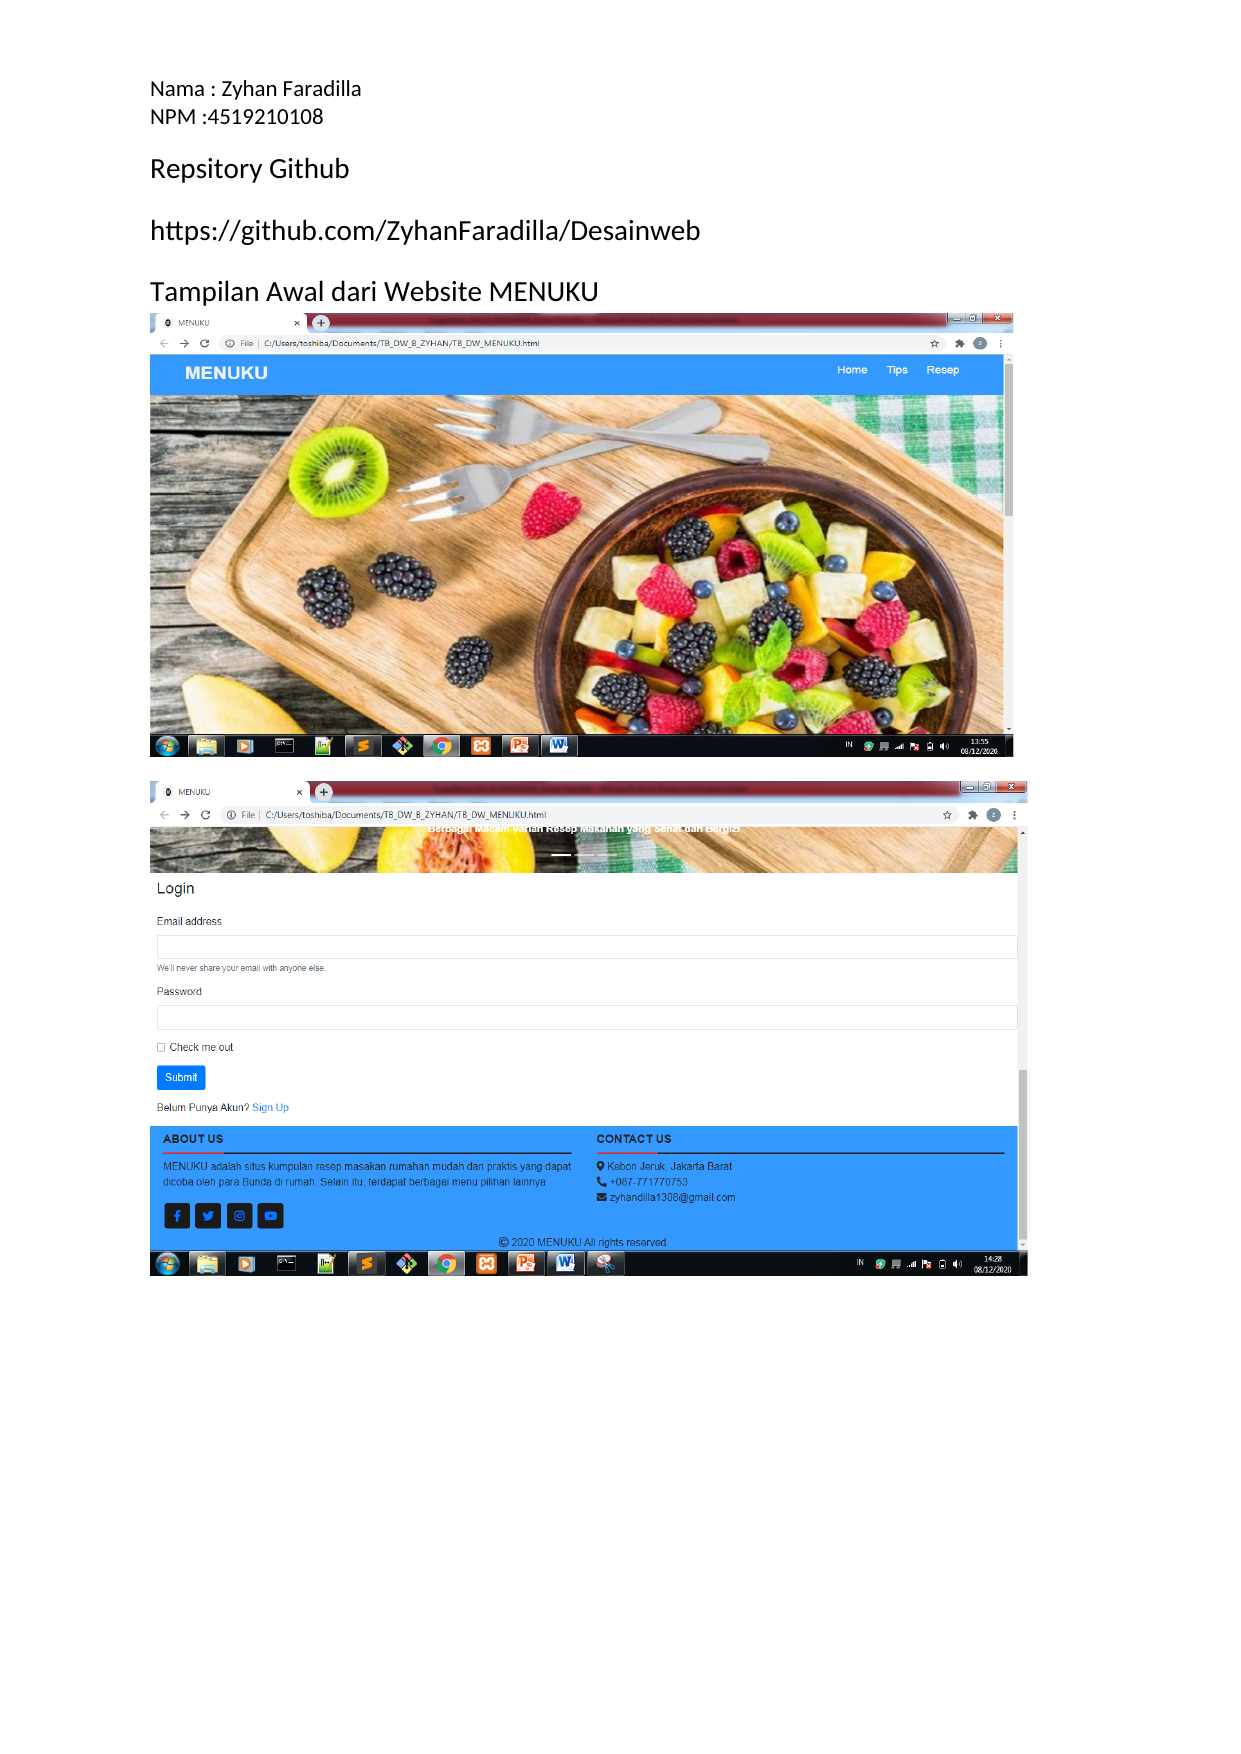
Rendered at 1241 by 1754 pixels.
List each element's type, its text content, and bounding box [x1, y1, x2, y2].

picture [150, 313, 1014, 757]
picture [150, 781, 1028, 1276]
text https://github.com/ZyhanFaradilla/Desainweb [150, 212, 1090, 247]
text Repsitory Github [150, 150, 1090, 186]
